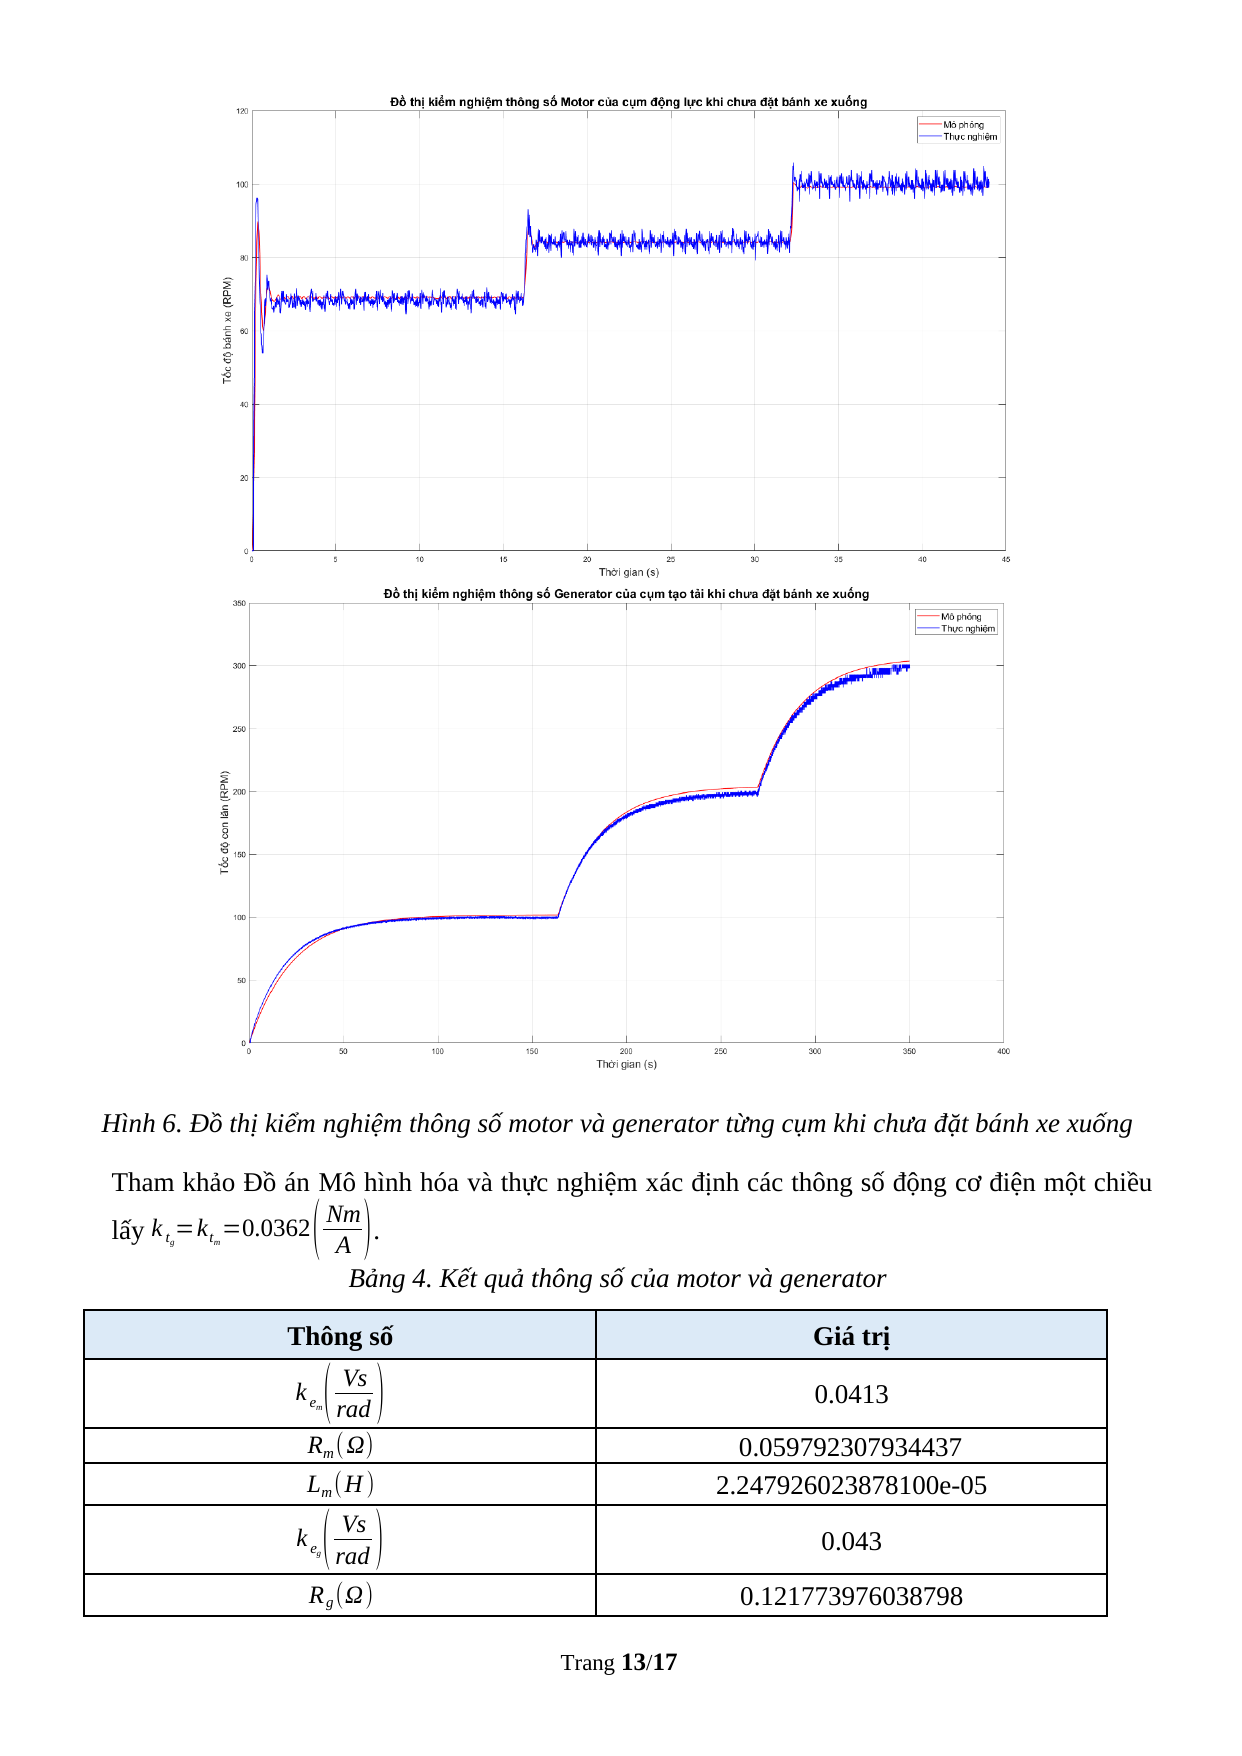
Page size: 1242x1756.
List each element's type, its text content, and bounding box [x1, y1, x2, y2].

table_cell [85, 1429, 595, 1462]
text Hình 6. Đồ thị kiểm nghiệm thông số motor và generator từng cụm khi chưa đặt bánh xe xuống [83, 1107, 1154, 1138]
text Bảng 4. Kết quả thông số của motor và generator [83, 1262, 1154, 1293]
text Tham khảo Đồ án Mô hình hóa và thực nghiệm xác định các thông số động cơ điện một chiều lấy . [111, 1166, 1154, 1262]
picture [214, 85, 1024, 1076]
table_cell 0.043 [597, 1506, 1106, 1573]
table_cell [85, 1360, 595, 1427]
table_cell [85, 1464, 595, 1504]
table_header Giá trị [597, 1311, 1106, 1358]
table_cell [85, 1506, 595, 1573]
table_header Thông số [85, 1311, 595, 1358]
table_cell 0.121773976038798 [597, 1575, 1106, 1615]
table_cell 0.0413 [597, 1360, 1106, 1427]
table_cell 0.059792307934437 [597, 1429, 1106, 1462]
table_cell [85, 1575, 595, 1615]
table_cell 2.247926023878100e-05 [597, 1464, 1106, 1504]
